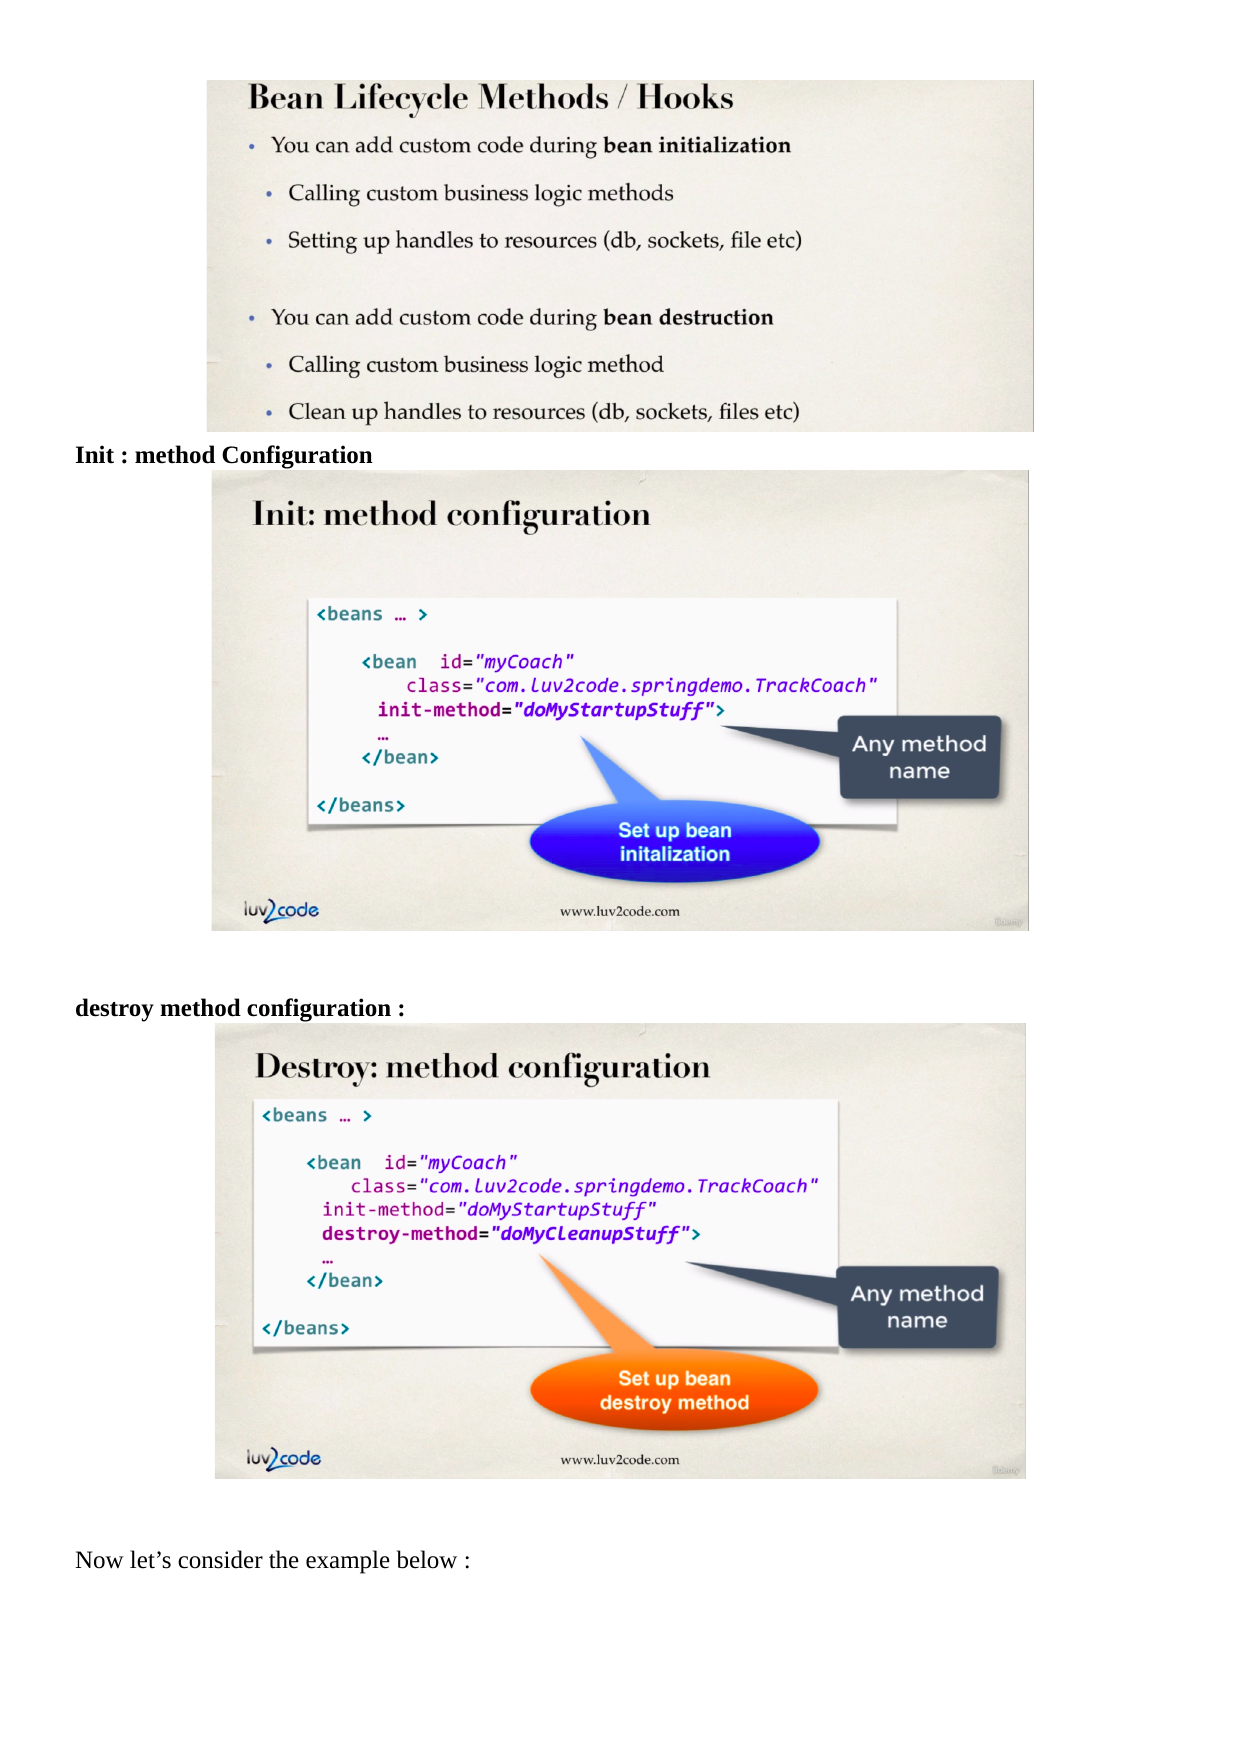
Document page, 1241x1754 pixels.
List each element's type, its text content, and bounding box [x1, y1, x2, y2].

text destroy method configuration : [75, 991, 1165, 1023]
picture [214, 1023, 1026, 1479]
picture [206, 80, 1034, 432]
picture [211, 470, 1029, 931]
text Init : method Configuration [75, 438, 1165, 471]
text Now let’s consider the example below : [75, 1543, 1165, 1576]
